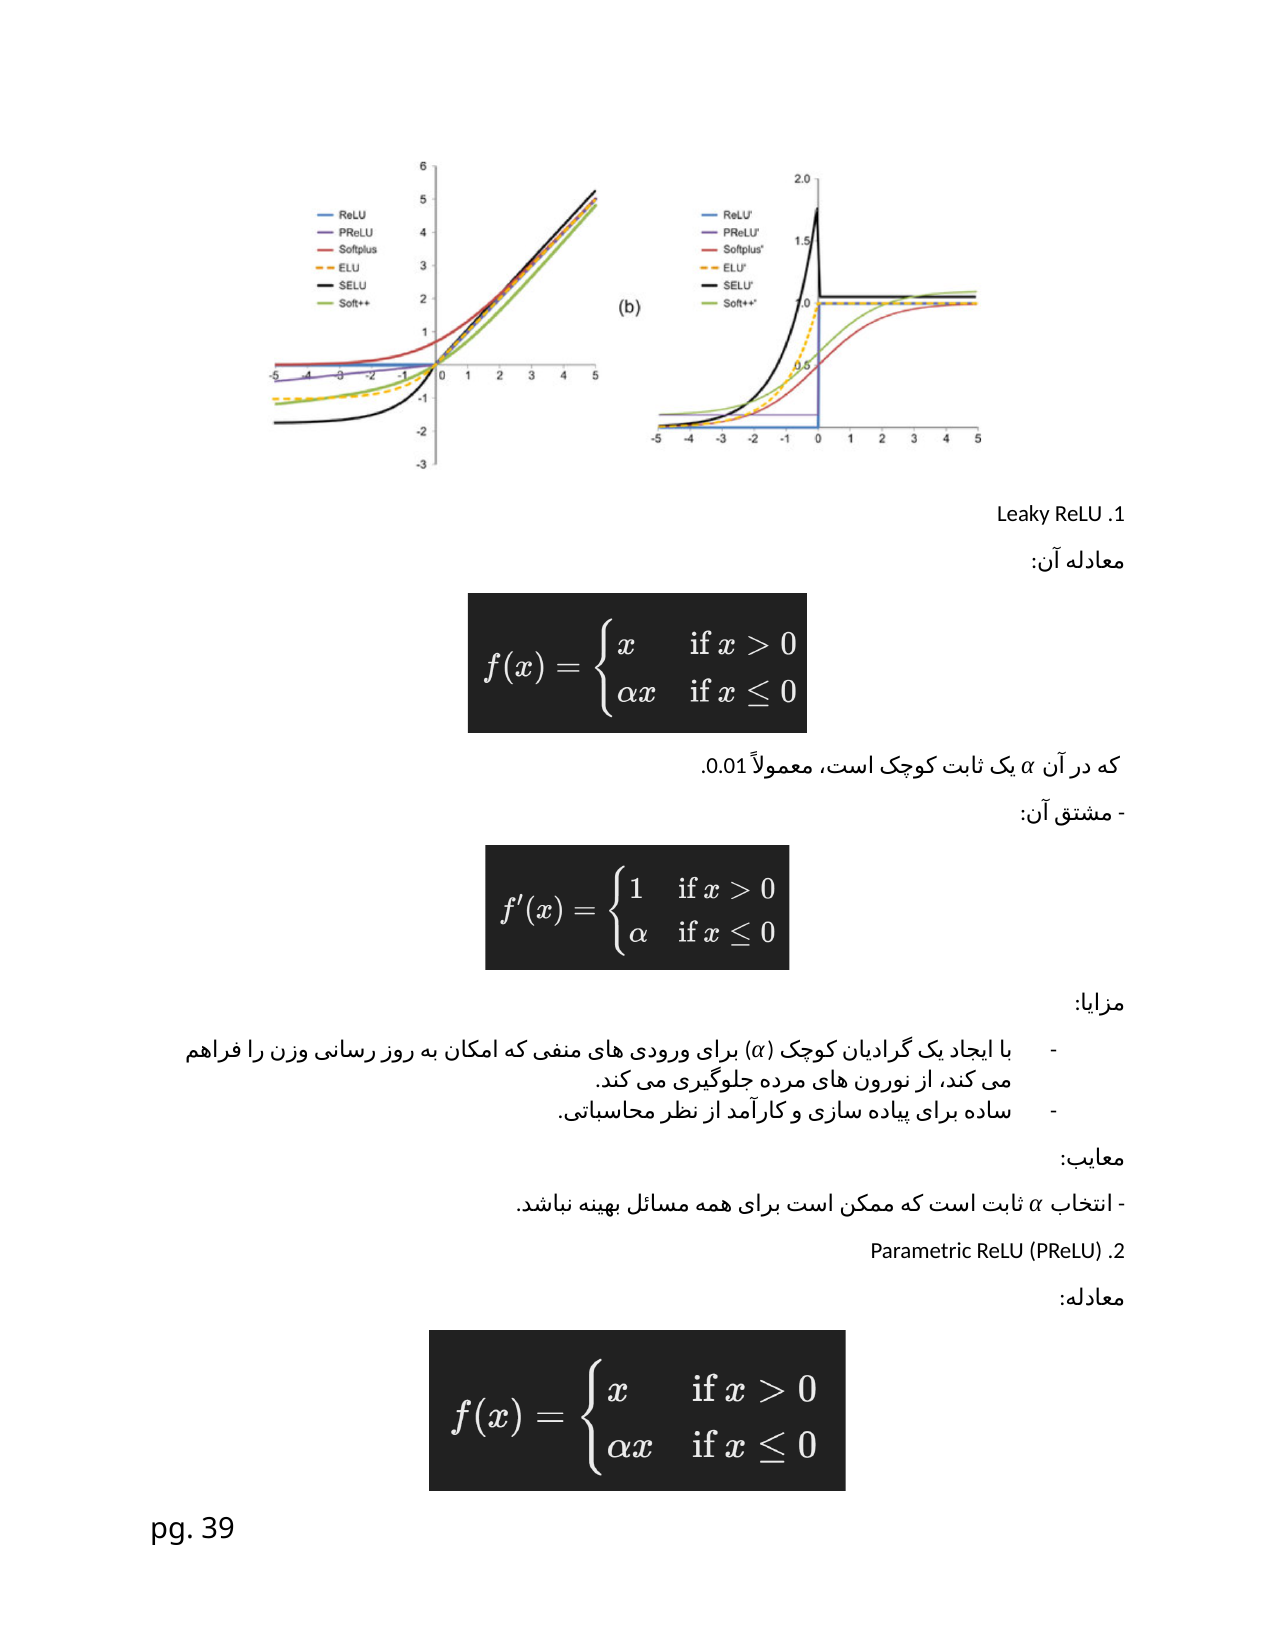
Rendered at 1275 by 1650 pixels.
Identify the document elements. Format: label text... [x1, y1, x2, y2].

picture [267, 150, 1008, 481]
picture [467, 593, 807, 733]
text معادله: [150, 1283, 1125, 1311]
text مزایا: [150, 988, 1125, 1016]
text - مشتق آن: [150, 798, 1125, 826]
text - انتخاب ثابت است که ممکن است برای همه مسائل بهینه نباشد. [150, 1189, 1125, 1217]
list با ایجاد یک گرادیان کوچک () برای ورودی های منفی که امکان به روز رسانی وزن را فراهم می کند، از نورون های مرده جلوگیری می کند. [150, 1035, 1050, 1093]
text که در آن یک ثابت کوچک است، معمولاً 0.01. [150, 751, 1125, 779]
text 1. Leaky ReLU [150, 499, 1125, 527]
picture [485, 845, 790, 970]
picture [429, 1330, 846, 1491]
text 2. Parametric ReLU (PReLU) [150, 1236, 1125, 1264]
text معایب: [150, 1143, 1125, 1171]
list ساده برای پیاده سازی و کارآمد از نظر محاسباتی. [150, 1096, 1050, 1124]
text معادله آن: [150, 546, 1125, 574]
